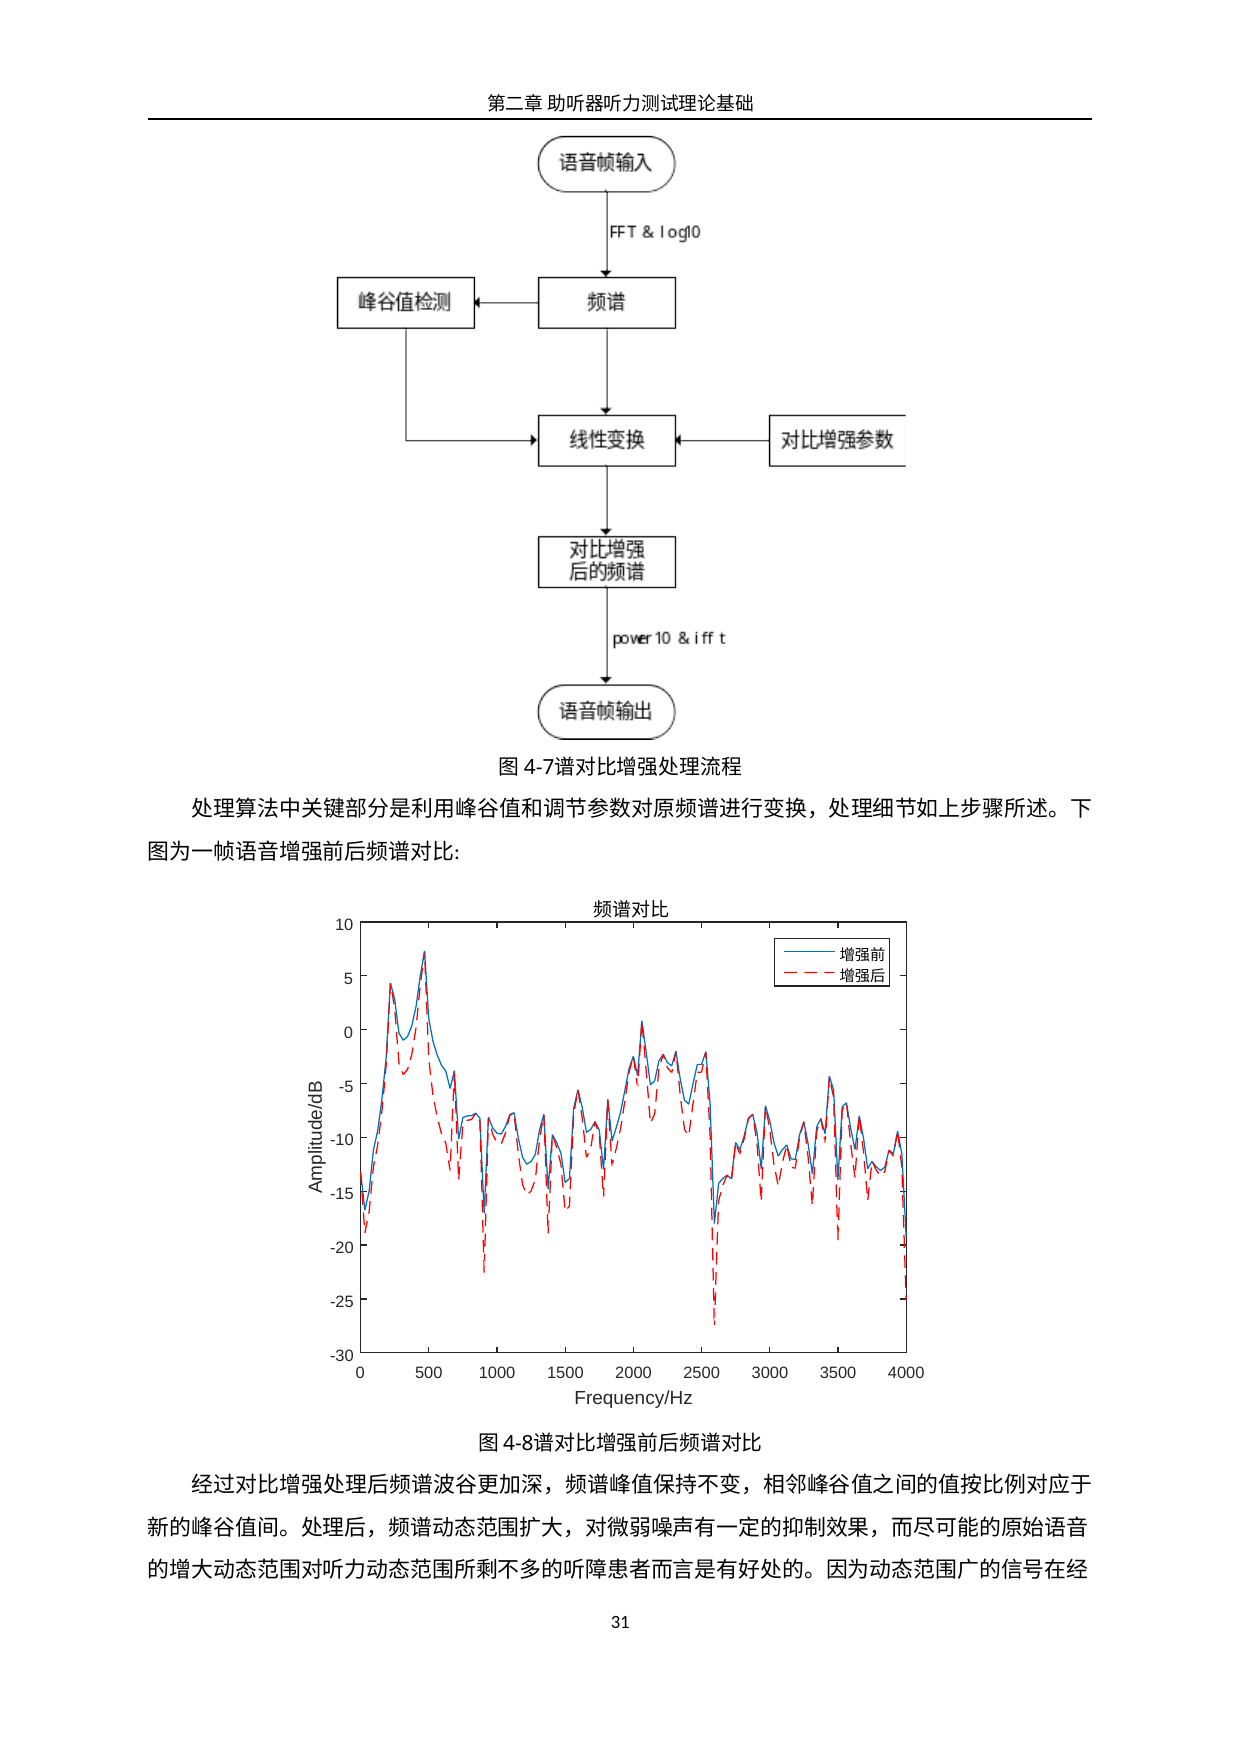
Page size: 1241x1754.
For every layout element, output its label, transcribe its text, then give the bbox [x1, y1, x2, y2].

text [148, 1466, 1092, 1585]
text 处理算法中关键部分是利用峰谷值和调节参数对原频谱进行变换，处理细节如上步骤所述。下图为一帧语音增强前后频谱对比: [148, 790, 1092, 867]
text 图4-8谱对比增强前后频谱对比 [148, 1424, 1092, 1458]
text 图4-7谱对比增强处理流程 [148, 749, 1092, 783]
